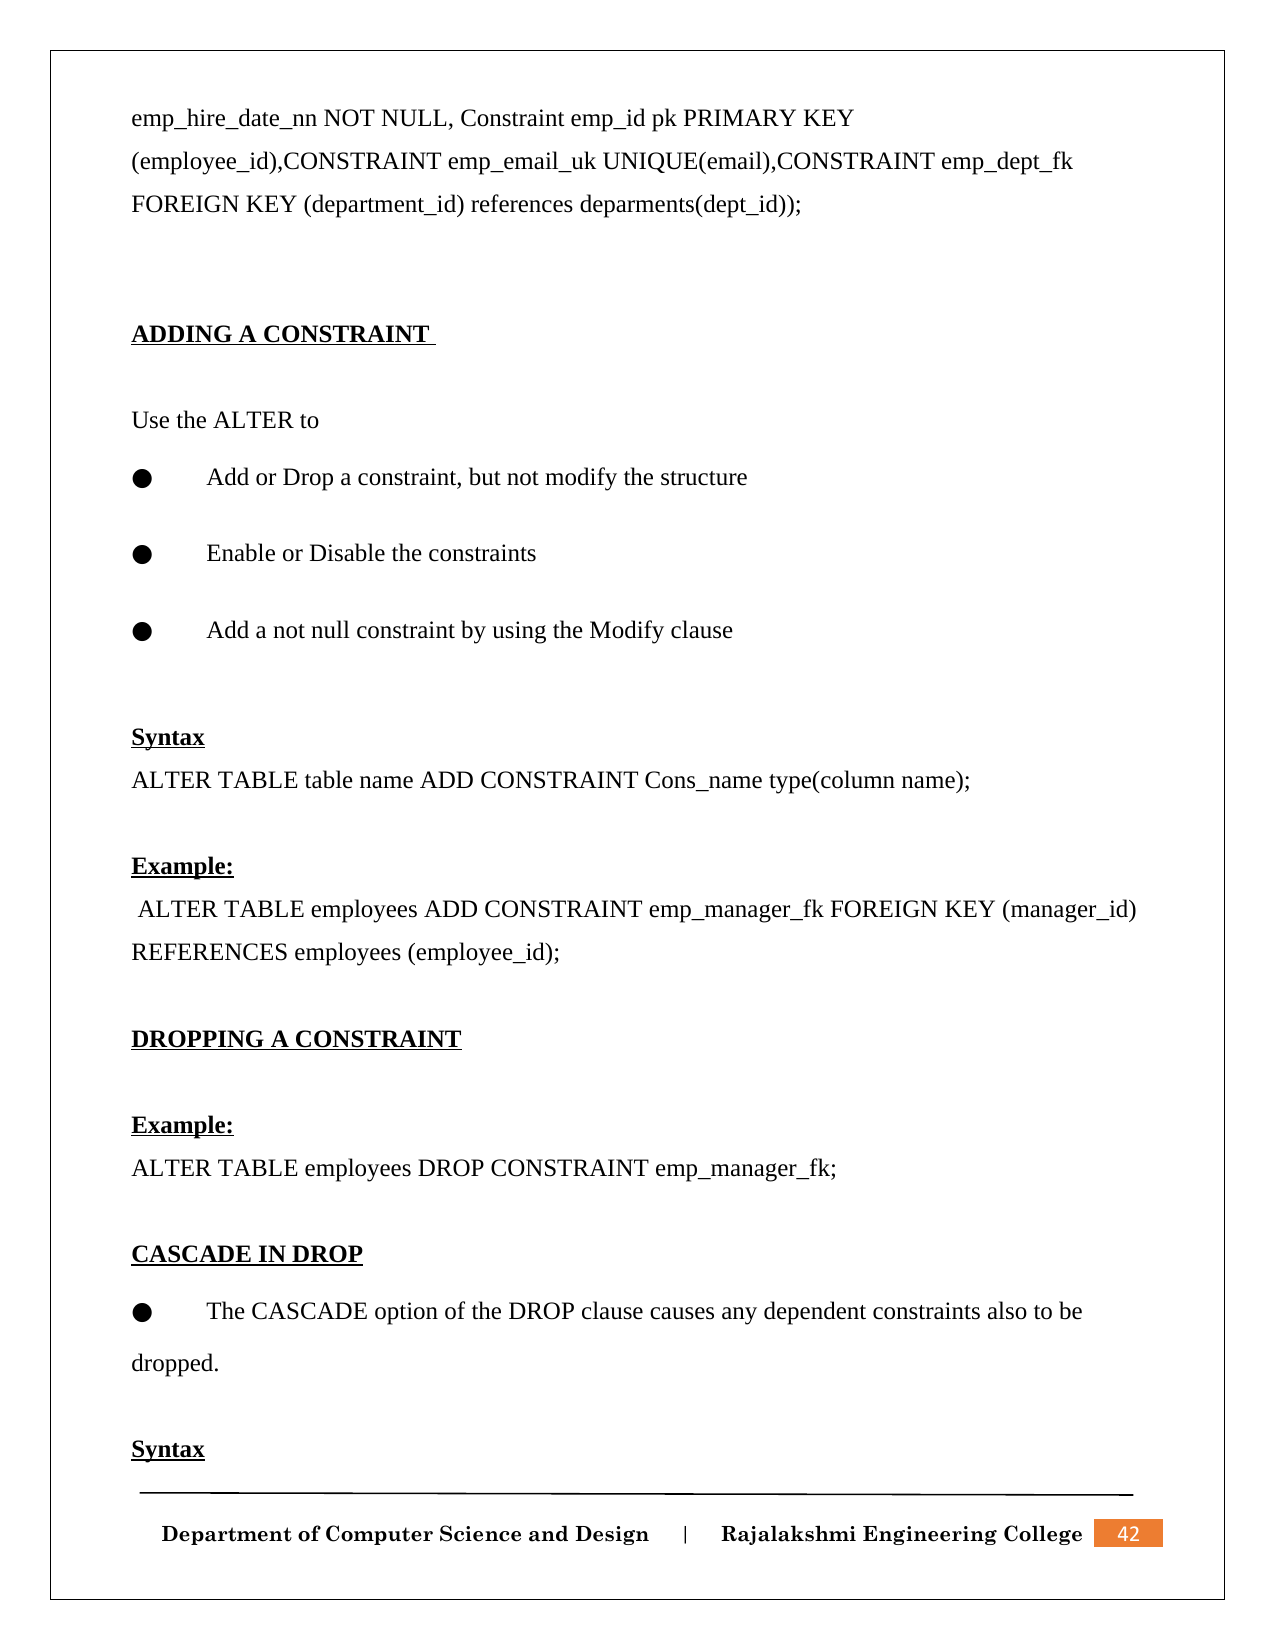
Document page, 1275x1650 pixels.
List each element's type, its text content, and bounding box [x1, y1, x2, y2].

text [131, 103, 1144, 218]
list The CASCADE option of the DROP clause causes any dependent constraints also to be dropped. [131, 1282, 1144, 1377]
text Syntax [131, 722, 1144, 751]
text ALTER TABLE employees ADD CONSTRAINT emp_manager_fk FOREIGN KEY (manager_id) REFERENCES employees (employee_id); [131, 894, 1144, 966]
list Add a not null constraint by using the Modify clause [131, 602, 1144, 653]
text Use the ALTER to [131, 405, 1144, 434]
text DROPPING A CONSTRAINT [131, 1024, 1144, 1052]
list Enable or Disable the constraints [131, 525, 1144, 576]
text Example: [131, 1110, 1144, 1139]
text ALTER TABLE employees DROP CONSTRAINT emp_manager_fk; [131, 1153, 1144, 1182]
text CASCADE IN DROP [131, 1239, 1144, 1268]
text Example: [131, 851, 1144, 880]
text ALTER TABLE table name ADD CONSTRAINT Cons_name type(column name); [131, 765, 1144, 794]
list Add or Drop a constraint, but not modify the structure [131, 448, 1144, 499]
text Syntax [131, 1434, 1144, 1463]
text ADDING A CONSTRAINT [131, 319, 1144, 347]
